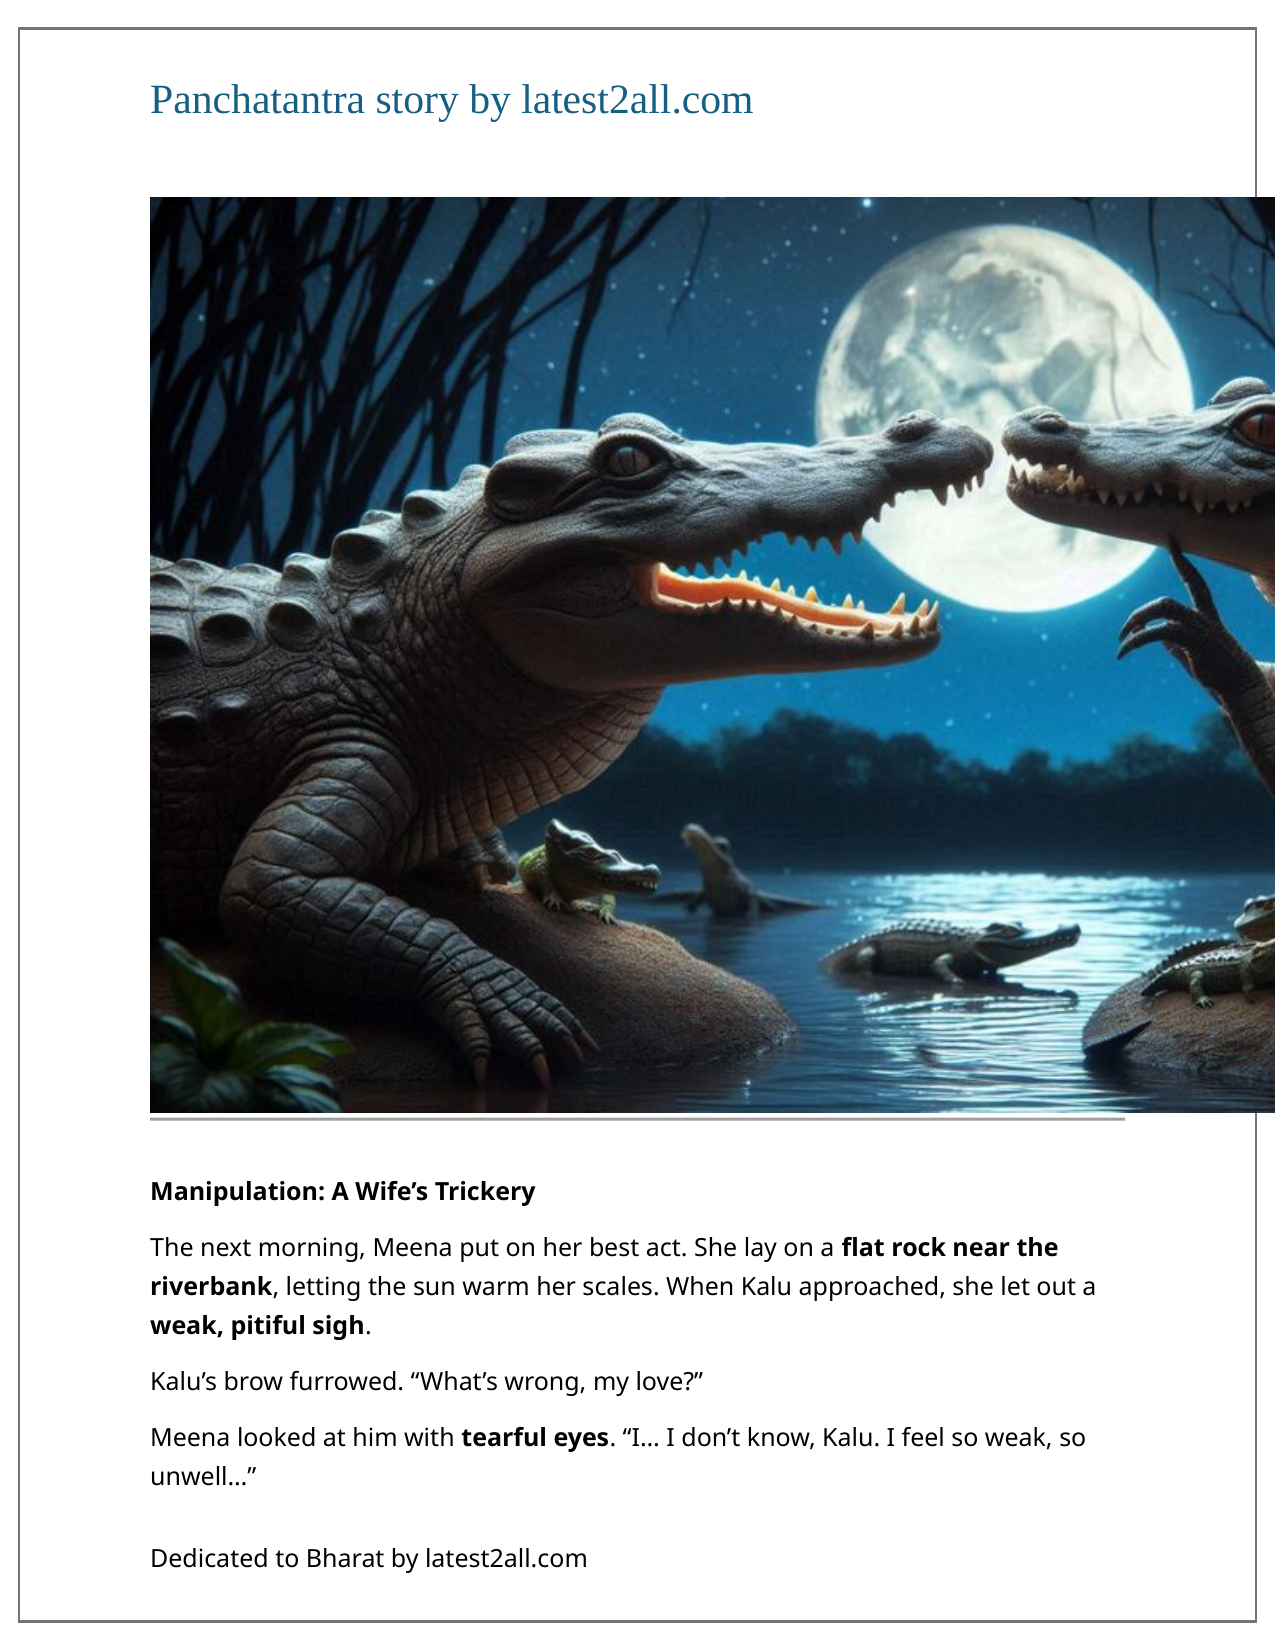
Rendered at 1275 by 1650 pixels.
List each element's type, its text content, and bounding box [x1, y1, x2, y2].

text Meena looked at him with tearful eyes. “I… I don’t know, Kalu. I feel so weak, so unwell…” [150, 1419, 1125, 1492]
text Manipulation: A Wife’s Trickery [150, 1173, 1125, 1207]
text Kalu’s brow furrowed. “What’s wrong, my love?” [150, 1363, 1125, 1397]
picture [150, 197, 1275, 1113]
text The next morning, Meena put on her best act. She lay on a flat rock near the riverbank, letting the sun warm her scales. When Kalu approached, she let out a weak, pitiful sigh. [150, 1229, 1125, 1342]
